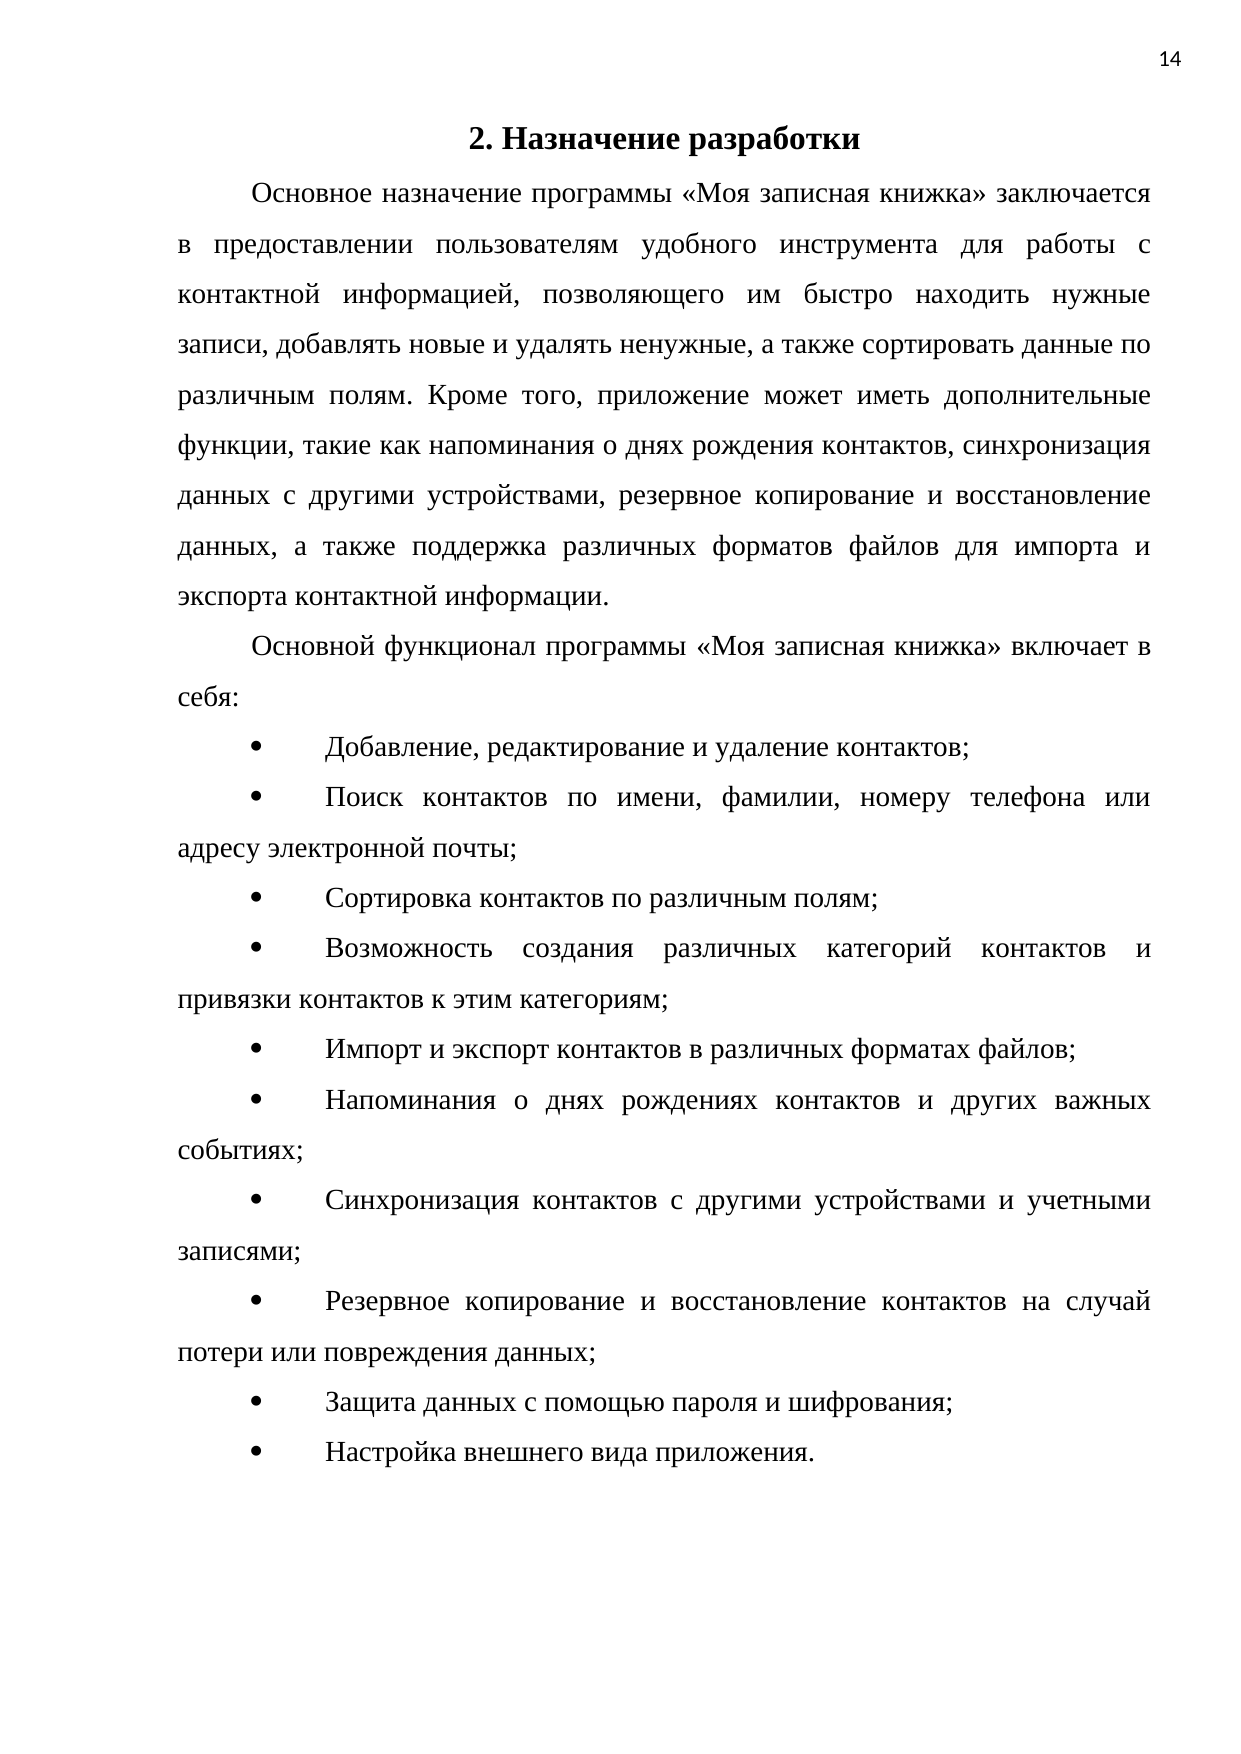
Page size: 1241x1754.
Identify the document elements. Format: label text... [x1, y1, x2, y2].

text Основное назначение программы «Моя записная книжка» заключается в предоставлении пользователям удобного инструмента для работы с контактной информацией, позволяющего им быстро находить нужные записи, добавлять новые и удалять ненужные, а также сортировать данные по различным полям. Кроме того, приложение может иметь дополнительные функции, такие как напоминания о днях рождения контактов, синхронизация данных с другими устройствами, резервное копирование и восстановление данных, а также поддержка различных форматов файлов для импорта и экспорта контактной информации. [177, 176, 1152, 612]
list Защита данных с помощью пароля и шифрования; [177, 1384, 1152, 1418]
list Сортировка контактов по различным полям; [177, 880, 1152, 914]
list Импорт и экспорт контактов в различных форматах файлов; [177, 1031, 1152, 1065]
list Резервное копирование и восстановление контактов на случай потери или повреждения данных; [177, 1283, 1152, 1367]
text Основной функционал программы «Моя записная книжка» включает в себя: [177, 628, 1152, 712]
list Настройка внешнего вида приложения. [177, 1434, 1152, 1468]
text 2. Назначение разработки [177, 118, 1152, 156]
list Возможность создания различных категорий контактов и привязки контактов к этим категориям; [177, 931, 1152, 1014]
list Синхронизация контактов с другими устройствами и учетными записями; [177, 1182, 1152, 1266]
list Поиск контактов по имени, фамилии, номеру телефона или адресу электронной почты; [177, 779, 1152, 863]
list Добавление, редактирование и удаление контактов; [177, 729, 1152, 763]
list Напоминания о днях рождениях контактов и других важных событиях; [177, 1082, 1152, 1166]
